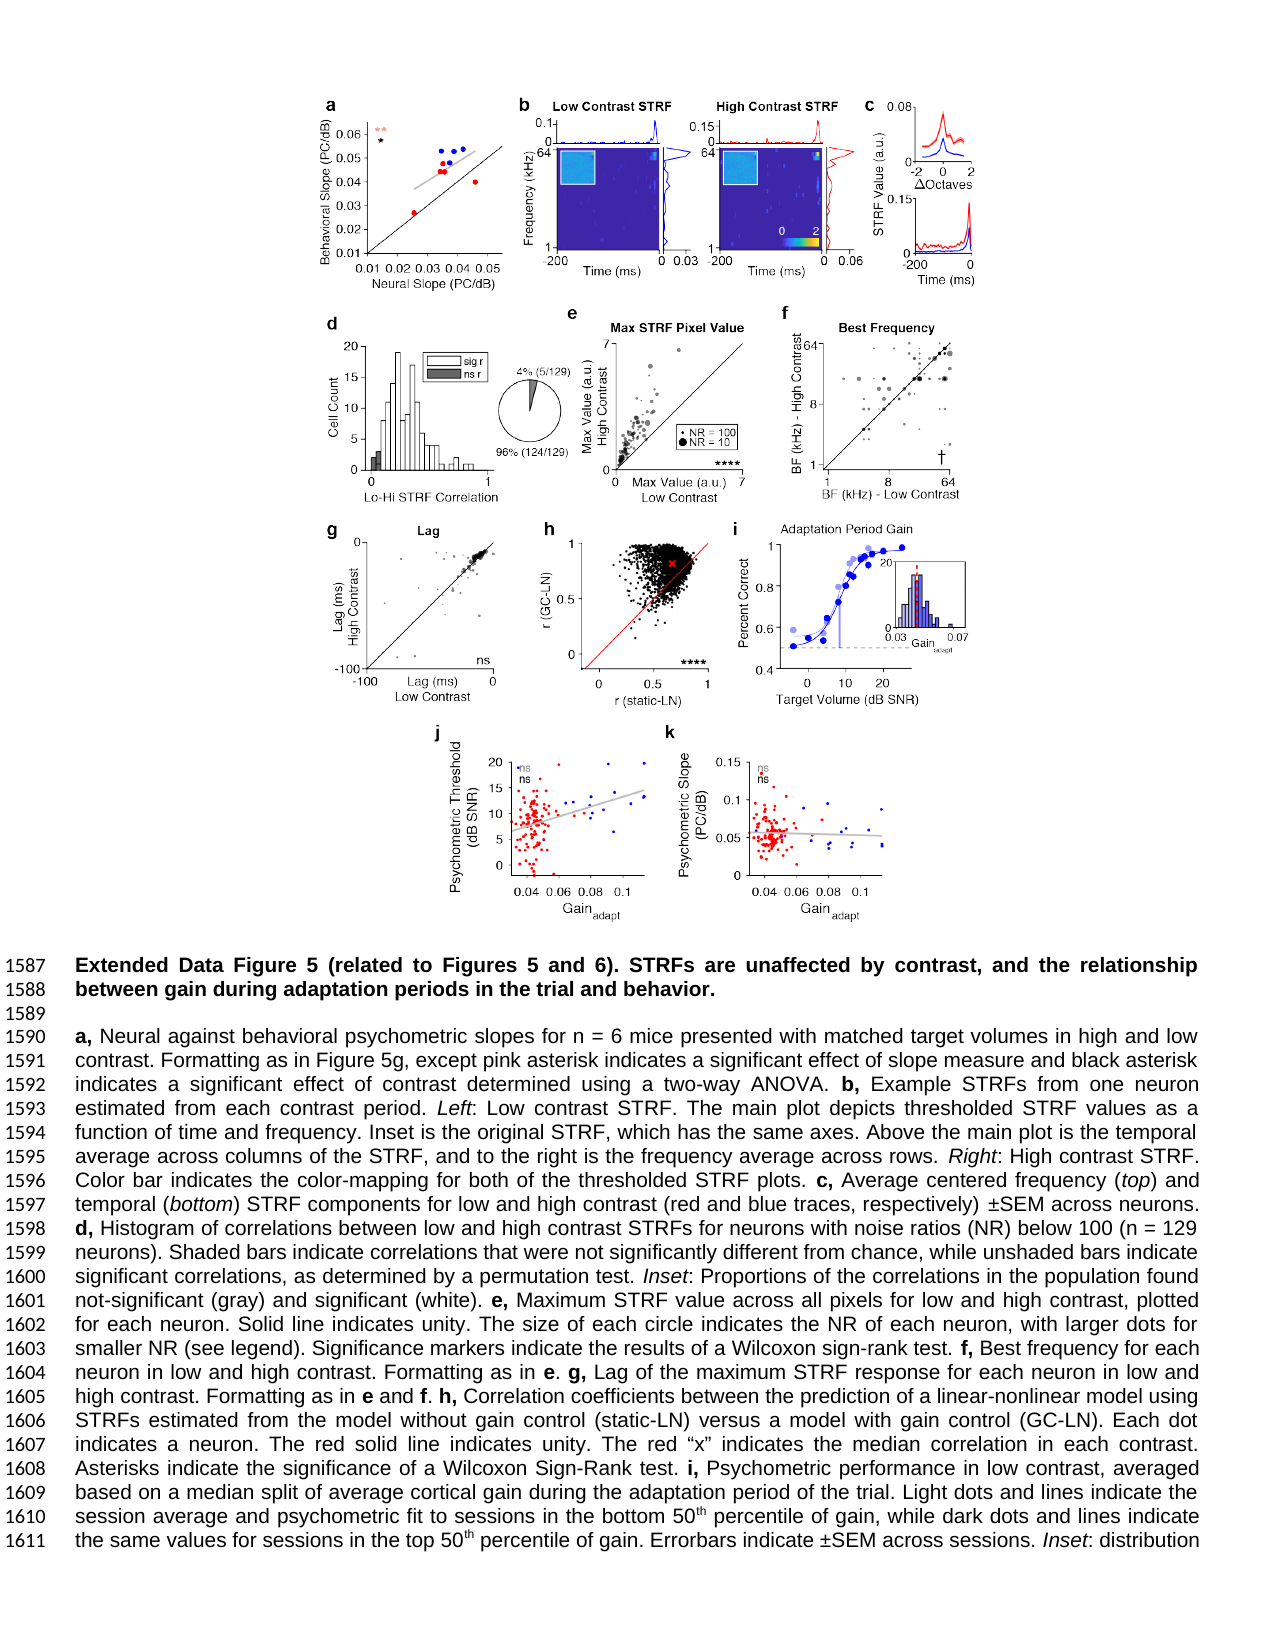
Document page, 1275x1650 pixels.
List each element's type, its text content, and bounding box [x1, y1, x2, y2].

text Extended Data Figure 5 (related to Figures 5 and 6). STRFs are unaffected by contrast, and the relationship between gain during adaptation periods in the trial and behavior. [75, 952, 1200, 1000]
picture [291, 75, 984, 929]
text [75, 1024, 1200, 1551]
